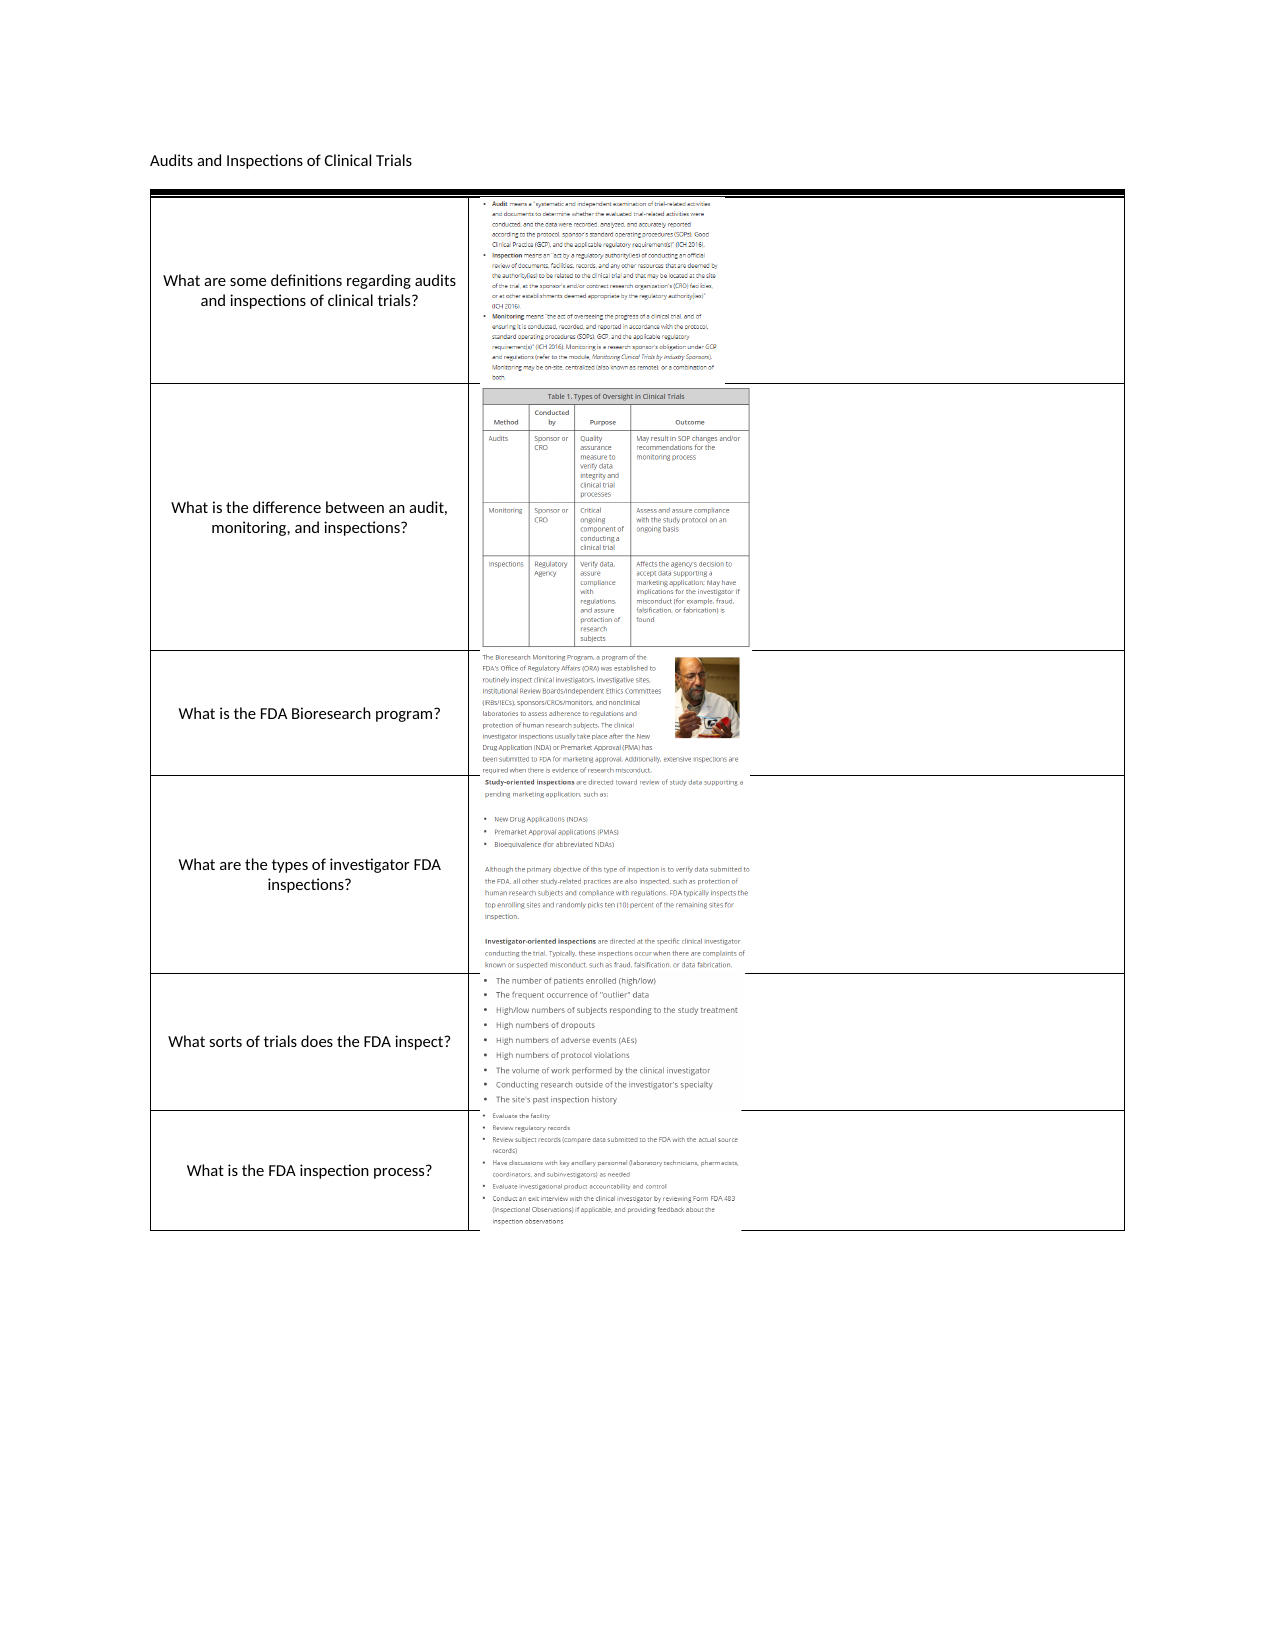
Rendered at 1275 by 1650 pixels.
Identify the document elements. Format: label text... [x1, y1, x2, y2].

table_cell [469, 776, 480, 972]
table_cell What is the FDA inspection process? [151, 1111, 468, 1230]
table_cell What sorts of trials does the FDA inspect? [151, 974, 468, 1109]
table_cell [469, 651, 480, 775]
table_cell [746, 974, 1124, 1109]
table_cell [742, 1111, 1124, 1230]
table_cell [753, 384, 1124, 650]
table_cell [469, 384, 480, 650]
table_cell What is the FDA Bioresearch program? [151, 651, 468, 775]
table_header [725, 198, 1124, 383]
text Audits and Inspections of Clinical Trials [150, 150, 1125, 170]
table_cell [750, 651, 1124, 775]
table_cell [469, 1111, 480, 1230]
table_cell [469, 974, 480, 1109]
table_cell What are the types of investigator FDA inspections? [151, 776, 468, 972]
picture [480, 197, 760, 1231]
table_header [469, 198, 480, 383]
table_header What are some definitions regarding audits and inspections of clinical trials? [151, 198, 468, 383]
table_cell What is the difference between an audit, monitoring, and inspections? [151, 384, 468, 650]
table_cell [760, 776, 1124, 972]
